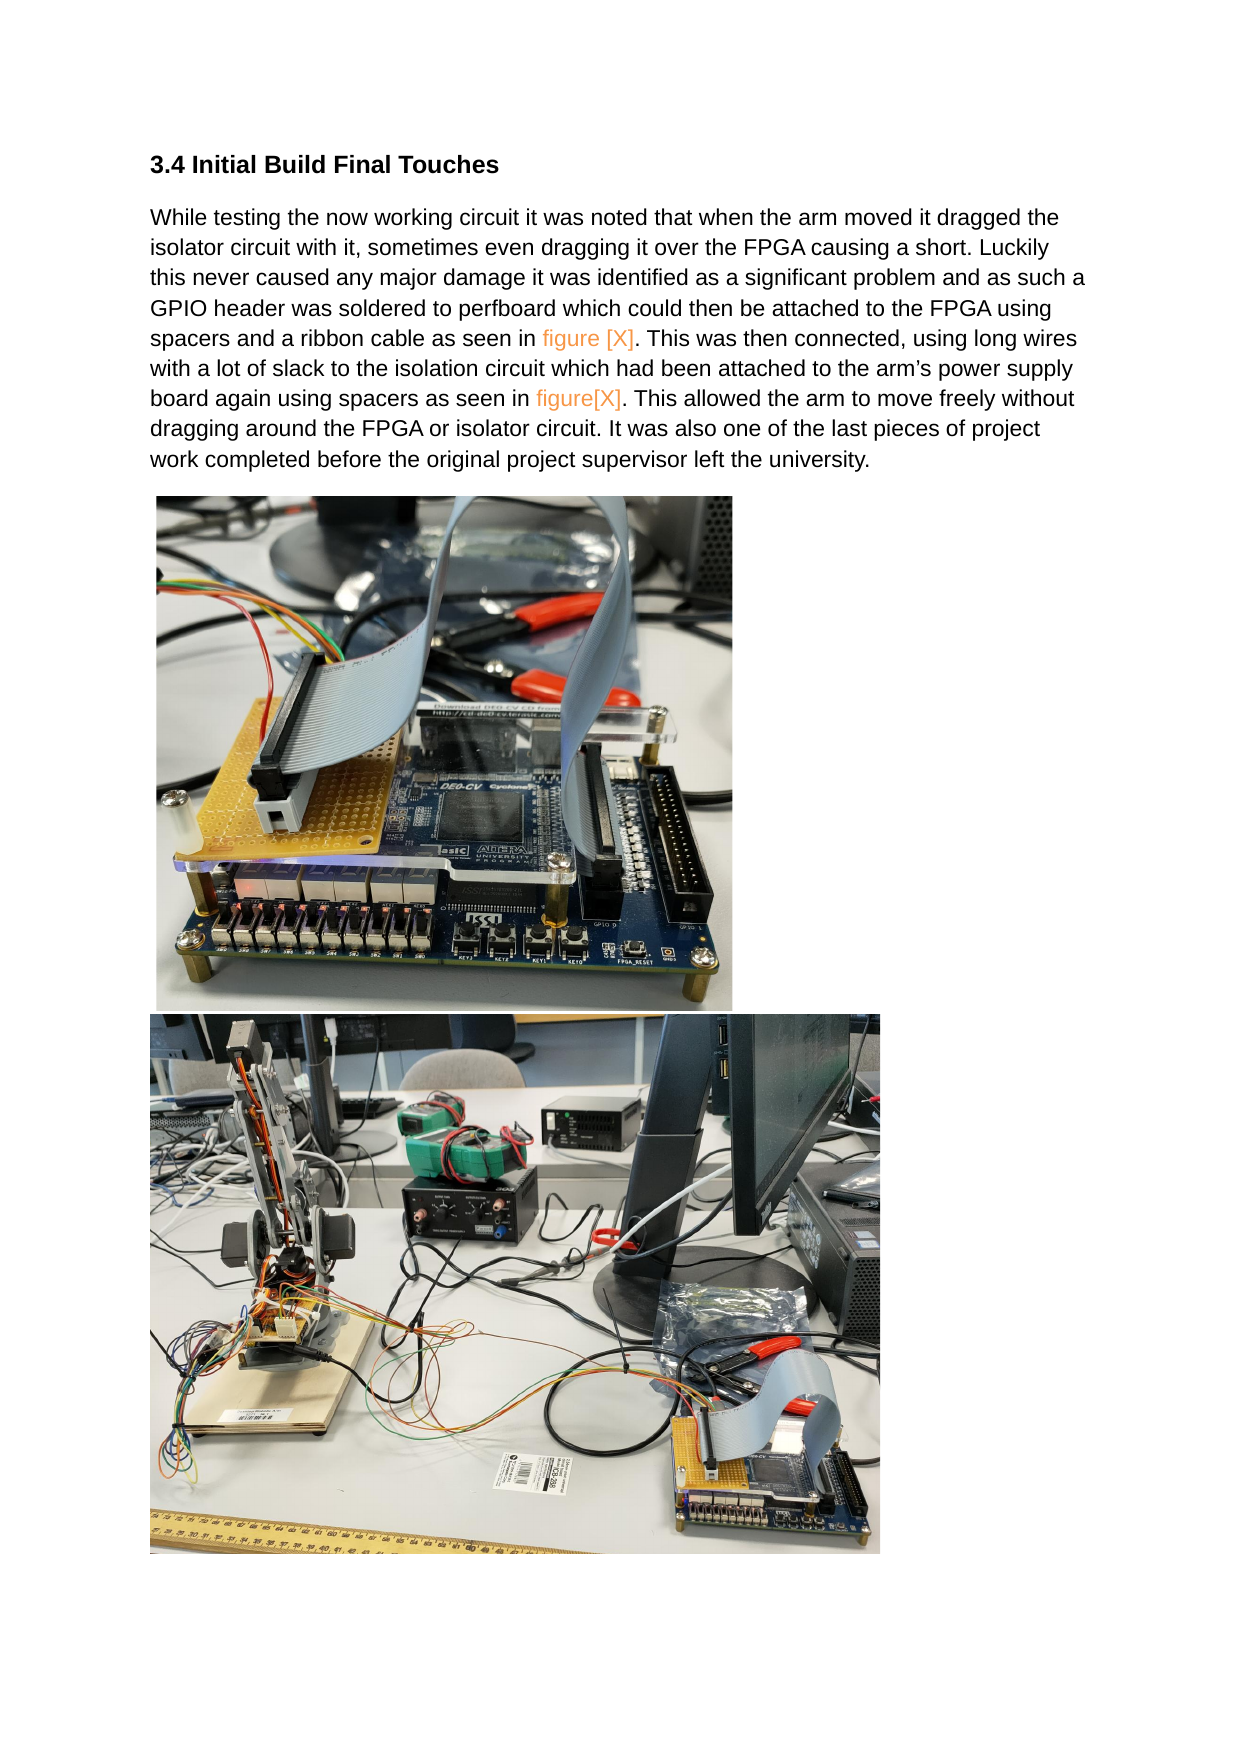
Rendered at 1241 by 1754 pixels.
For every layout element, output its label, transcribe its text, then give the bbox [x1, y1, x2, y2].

text 3.4 Initial Build Final Touches [150, 150, 1090, 179]
text While testing the now working circuit it was noted that when the arm moved it dragged the isolator circuit with it, sometimes even dragging it over the FPGA causing a short. Luckily this never caused any major damage it was identified as a significant problem and as such a GPIO header was soldered to perfboard which could then be attached to the FPGA using spacers and a ribbon cable as seen in figure [X]. This was then connected, using long wires with a lot of slack to the isolation circuit which had been attached to the arm’s power supply board again using spacers as seen in figure[X]. This allowed the arm to move freely without dragging around the FPGA or isolator circuit. It was also one of the last pieces of project work completed before the original project supervisor left the university. [150, 204, 1090, 472]
picture [150, 1014, 881, 1554]
picture [156, 496, 733, 1011]
